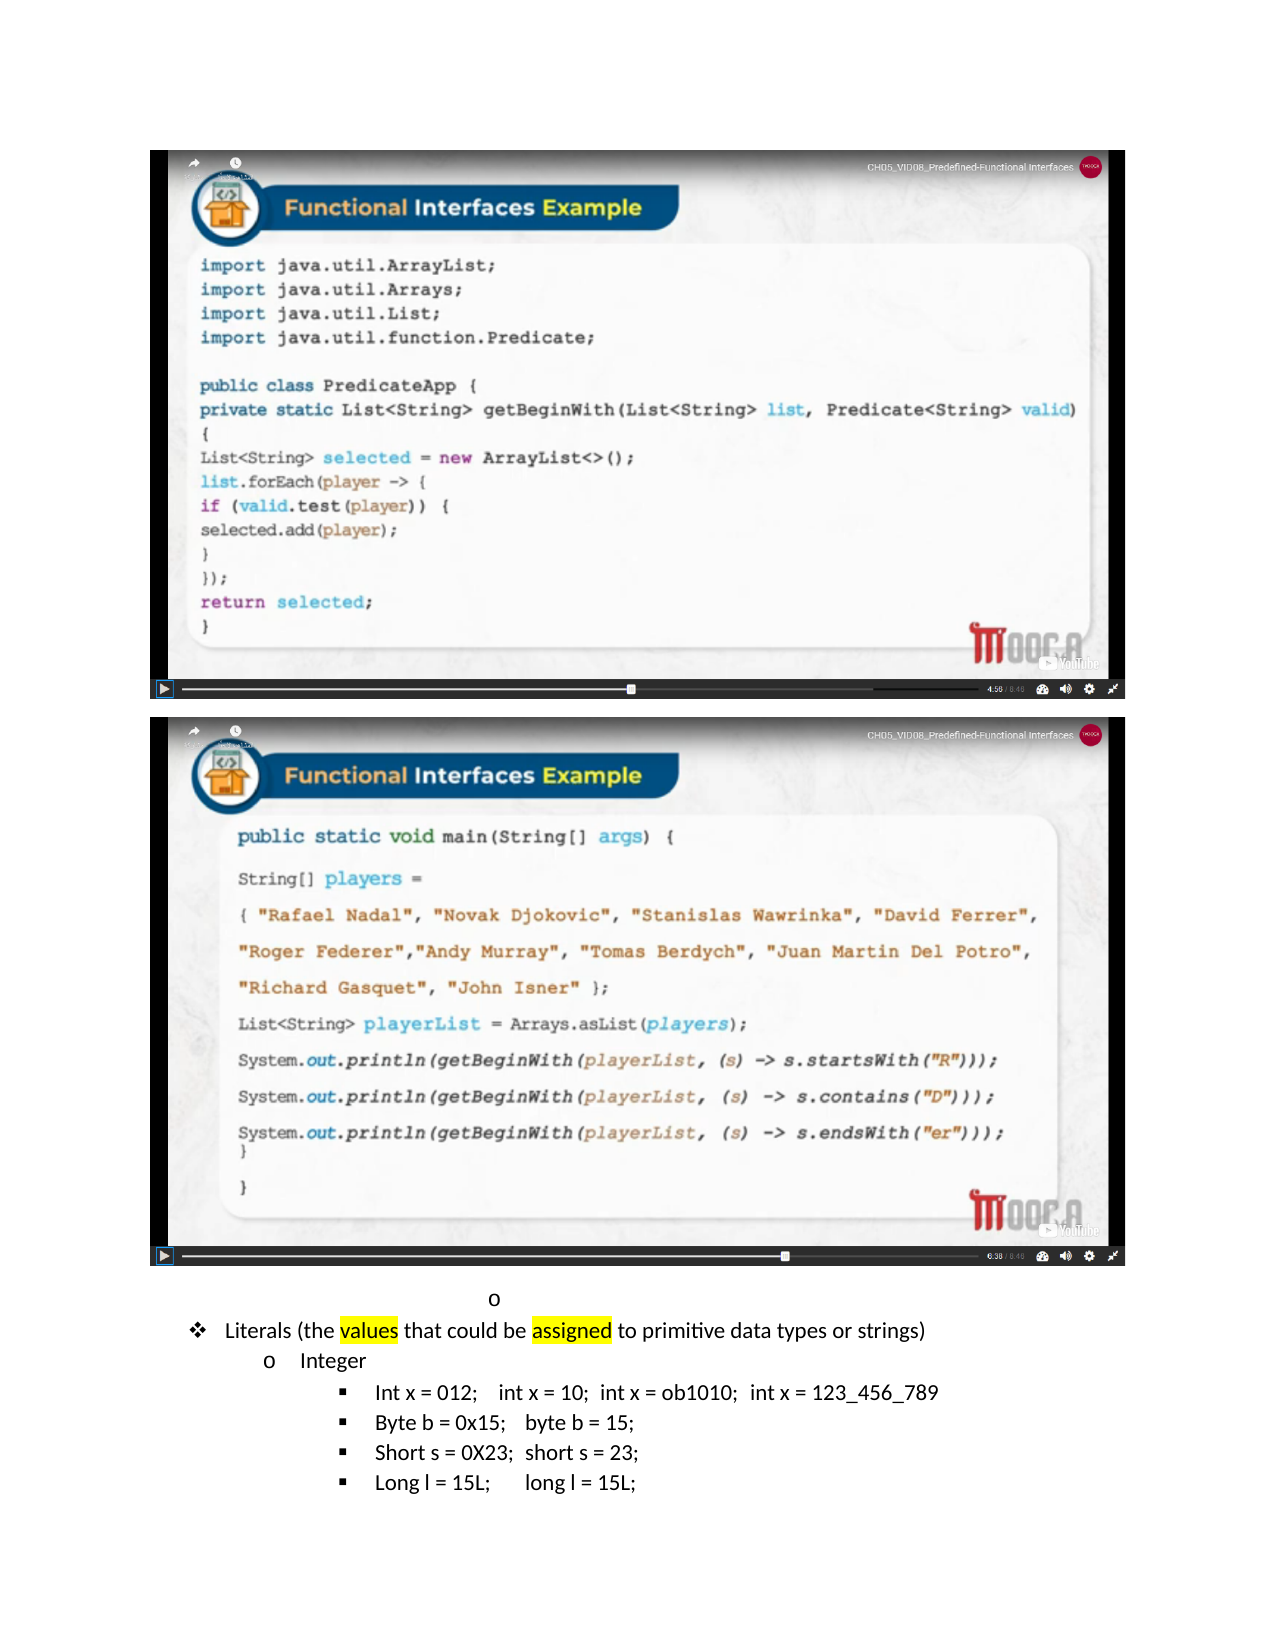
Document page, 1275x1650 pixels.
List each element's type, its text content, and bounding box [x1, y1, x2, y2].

list Integer [262, 1346, 1125, 1375]
list Long l = 15L; long l = 15L; [337, 1468, 1125, 1496]
list Literals (the values that could be assigned to primitive data types or strings) [612, 1316, 1125, 1344]
picture [150, 150, 1125, 699]
list Byte b = 0x15; byte b = 15; [337, 1408, 1125, 1436]
list Short s = 0X23; short s = 23; [337, 1438, 1125, 1466]
list Int x = 012; int x = 10; int x = ob1010; int x = 123_456_789 [337, 1378, 1125, 1406]
picture [150, 717, 1125, 1266]
